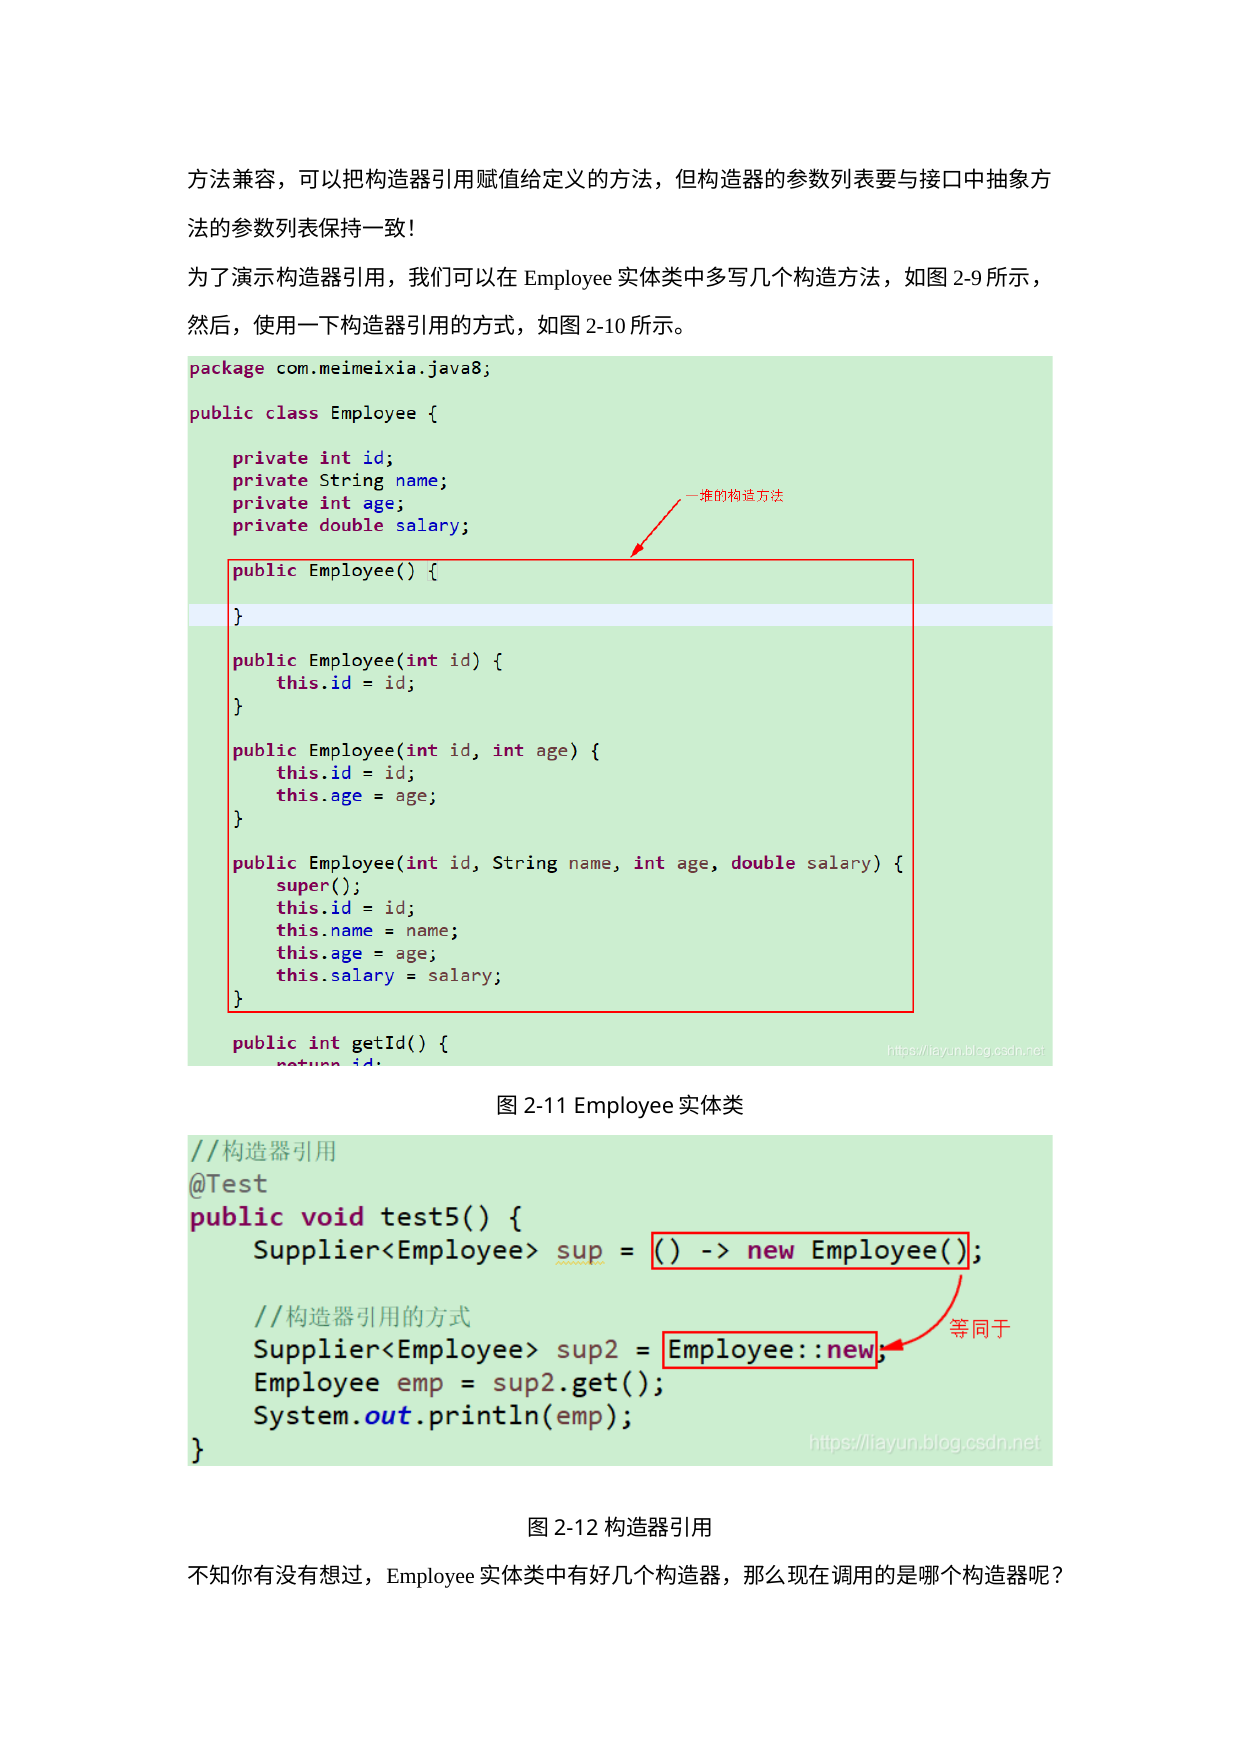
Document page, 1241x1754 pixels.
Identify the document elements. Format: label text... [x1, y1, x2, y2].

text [187, 1558, 1053, 1590]
text 为了演示构造器引用，我们可以在Employee实体类中多写几个构造方法，如图2-9所示，然后，使用一下构造器引用的方式，如图2-10所示。 [187, 259, 1053, 340]
picture [187, 356, 1053, 1066]
picture [187, 1135, 1053, 1466]
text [187, 162, 1053, 243]
